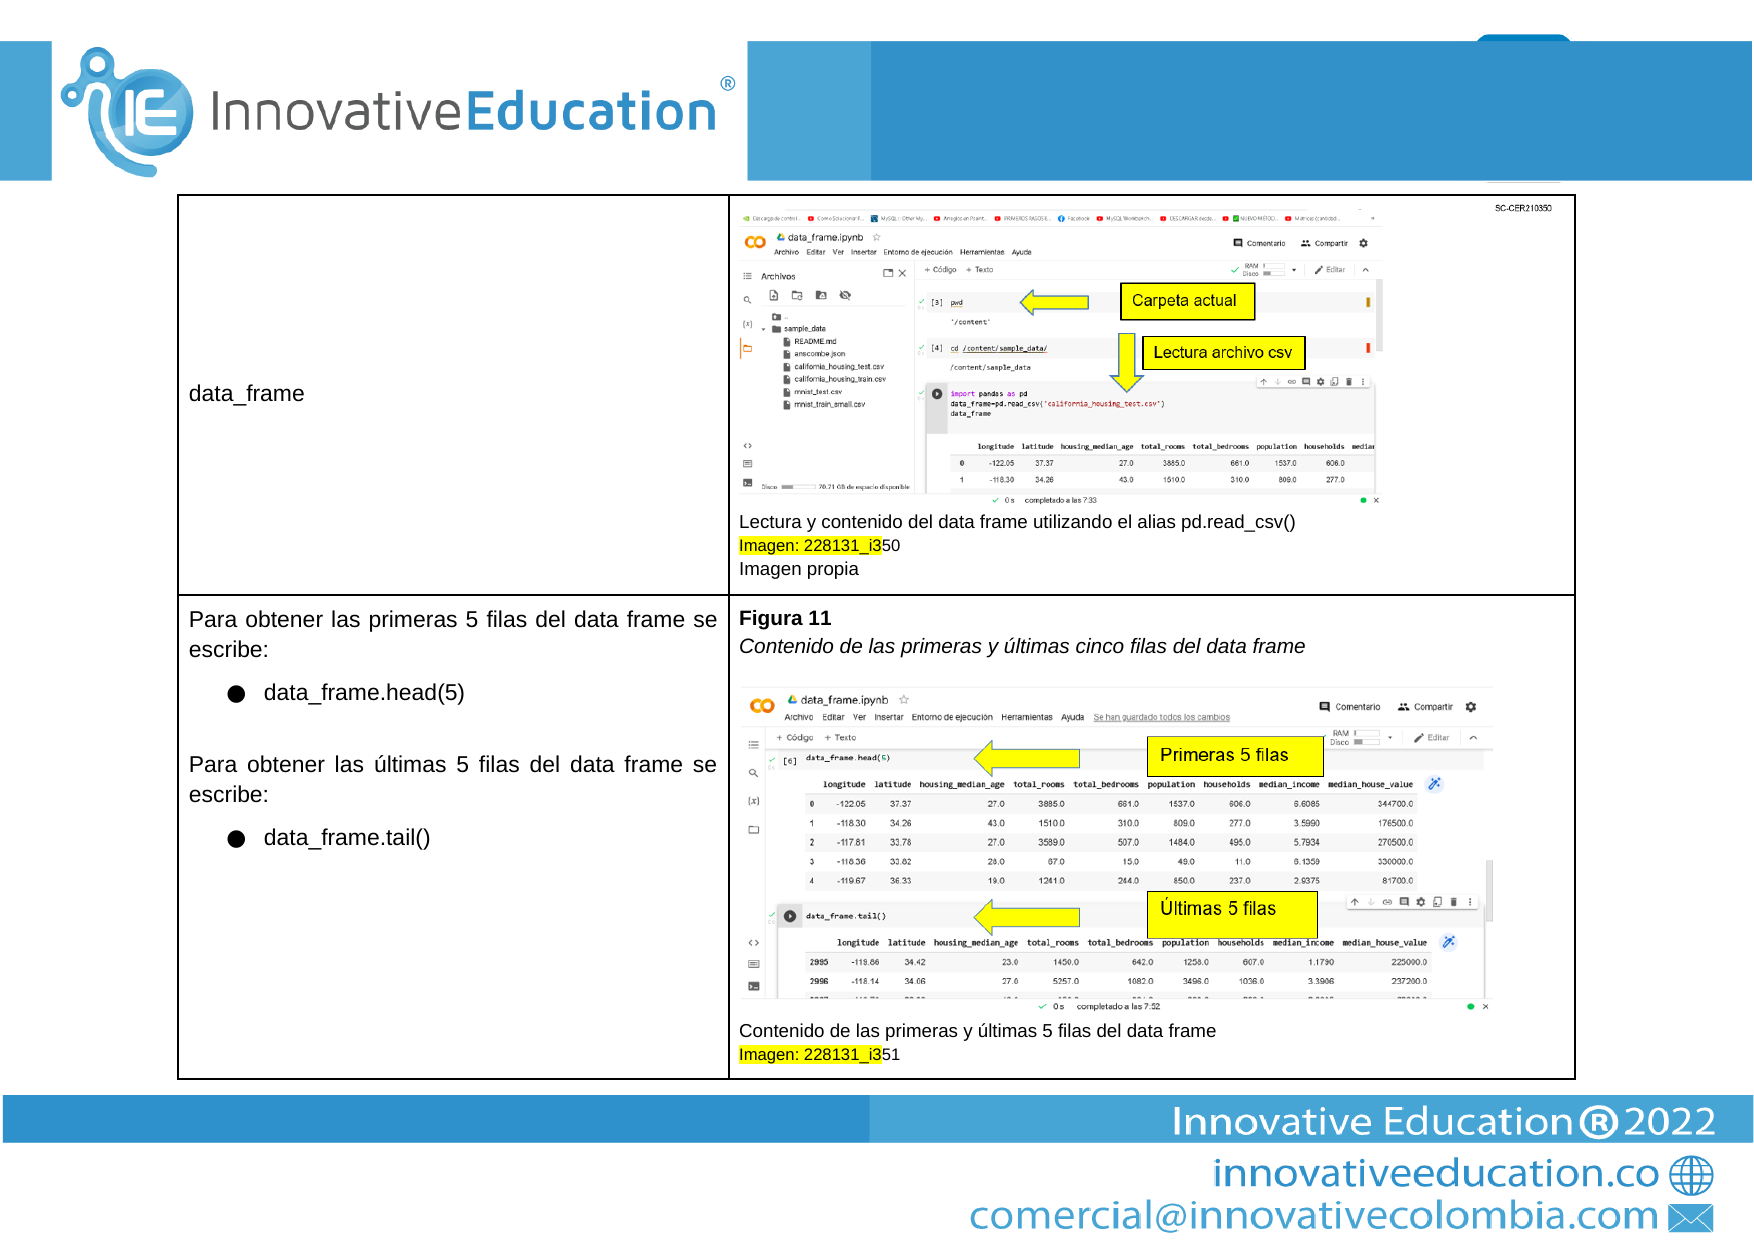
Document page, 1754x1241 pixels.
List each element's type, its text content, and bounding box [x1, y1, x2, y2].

picture [2, 1093, 1754, 1239]
table_cell Figura 10 Lectura y contenido del data frame Lectura y contenido del data frame utilizando el alias pd.read_csv() Imagen: 228131_i350 Imagen propia [730, 196, 1574, 594]
picture [738, 682, 1498, 1017]
picture [738, 206, 1385, 508]
picture [0, 28, 1752, 194]
